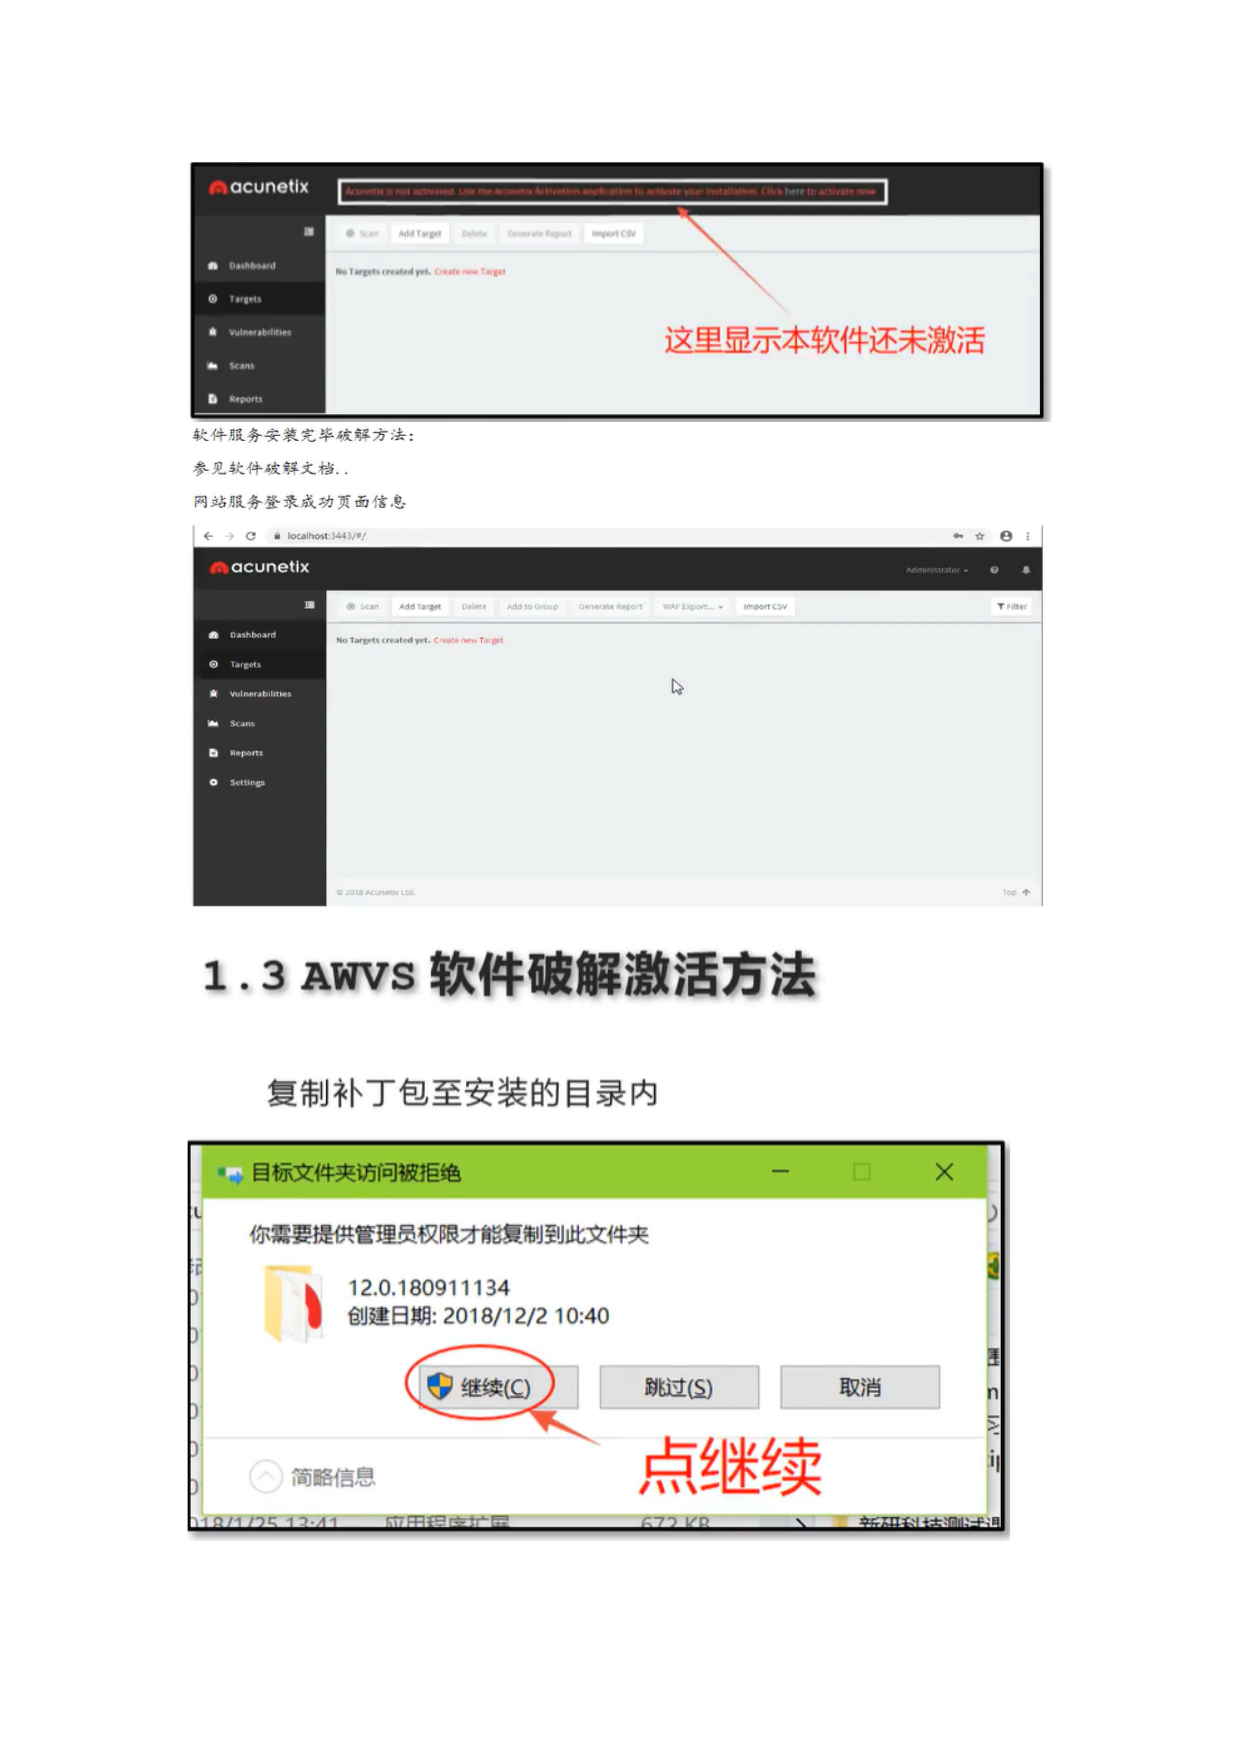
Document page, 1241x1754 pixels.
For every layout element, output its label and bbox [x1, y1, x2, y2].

picture [187, 1137, 1011, 1541]
picture [187, 162, 1052, 913]
picture [187, 942, 827, 1114]
